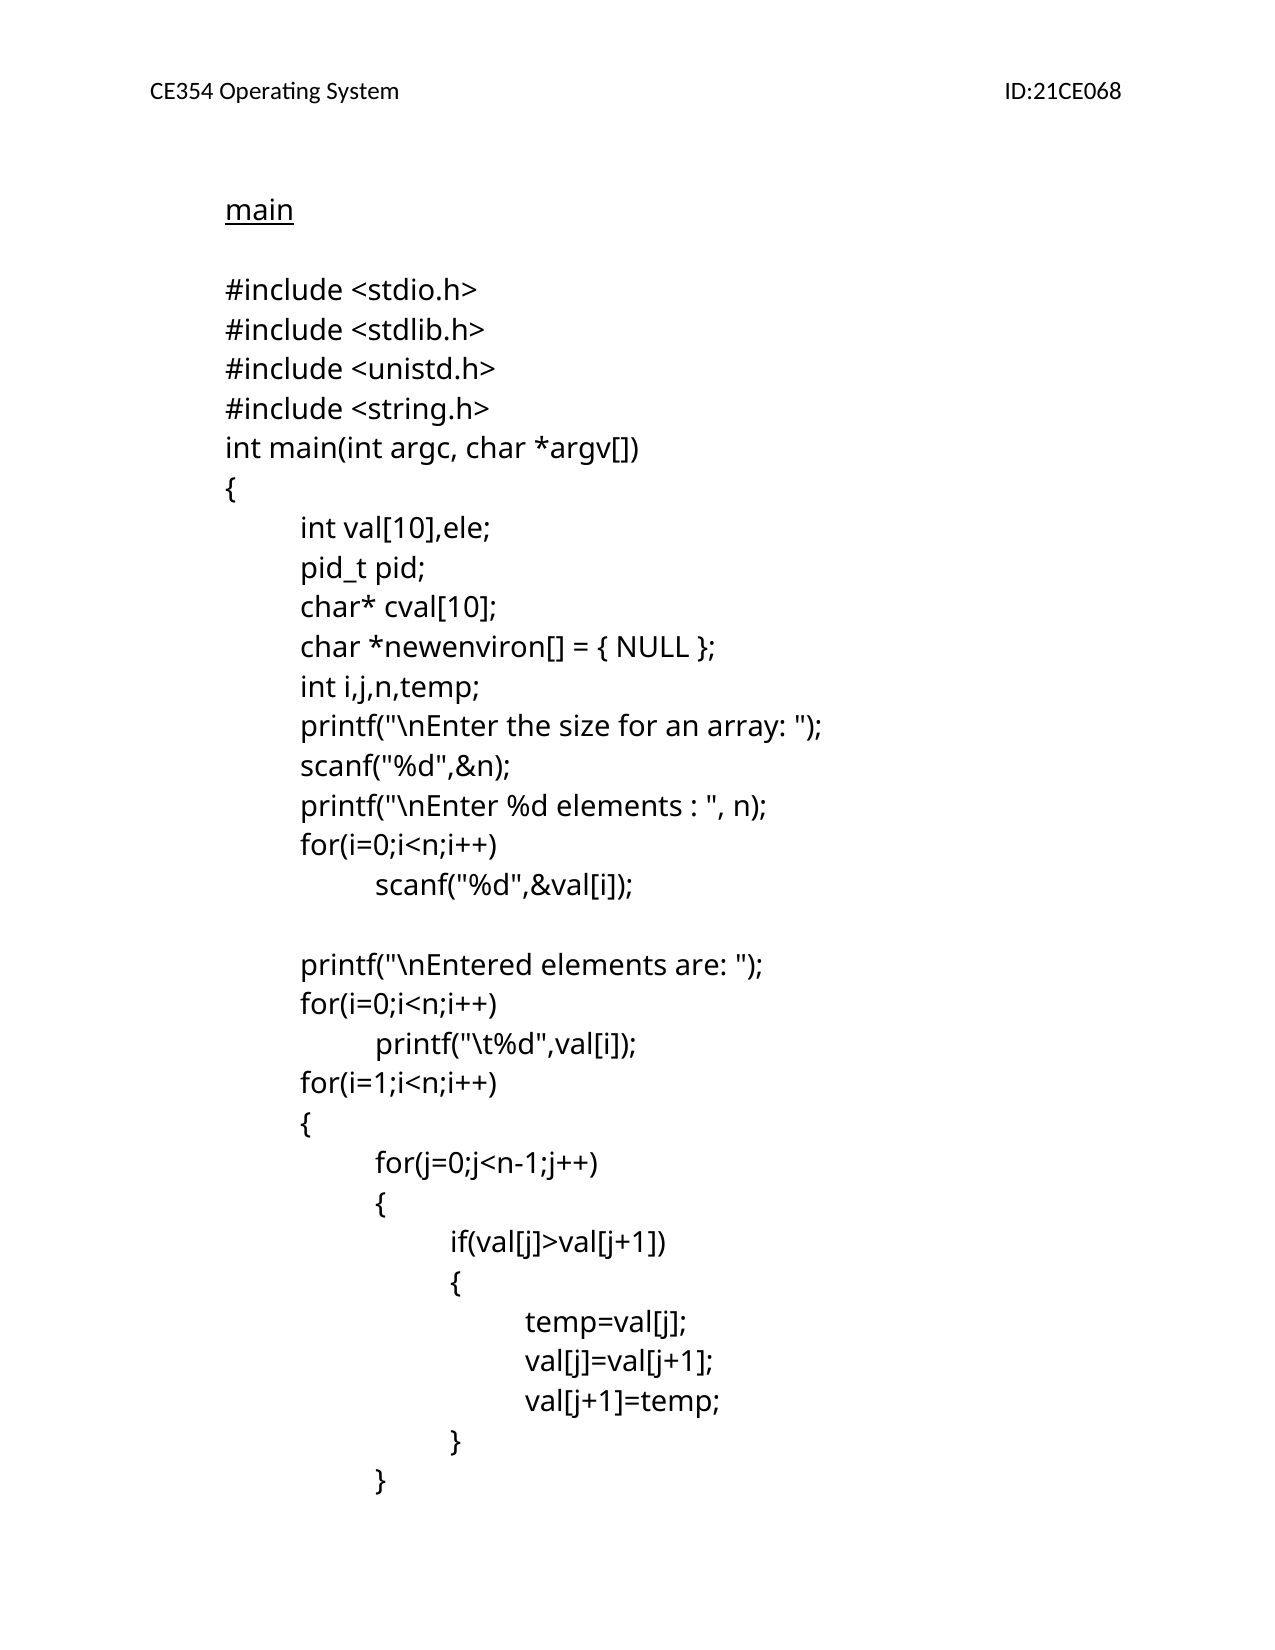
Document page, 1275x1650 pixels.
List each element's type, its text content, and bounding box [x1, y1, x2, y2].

text int val[10],ele; [225, 507, 1125, 547]
text printf("\nEnter the size for an array: "); [225, 706, 1125, 745]
text #include <stdio.h> [225, 269, 1125, 309]
text for(i=1;i<n;i++) [225, 1063, 1125, 1102]
text main [225, 190, 1125, 229]
text int i,j,n,temp; [225, 666, 1125, 706]
text scanf("%d",&val[i]); [225, 864, 1125, 904]
text { [225, 467, 1125, 507]
text { [225, 1102, 1125, 1142]
text } [225, 1420, 1125, 1460]
text { [225, 1182, 1125, 1222]
text scanf("%d",&n); [225, 745, 1125, 785]
text val[j]=val[j+1]; [225, 1341, 1125, 1380]
text #include <string.h> [225, 388, 1125, 428]
text temp=val[j]; [225, 1301, 1125, 1341]
text } [225, 1460, 1125, 1499]
text int main(int argc, char *argv[]) [225, 428, 1125, 467]
text printf("\nEntered elements are: "); [225, 944, 1125, 983]
text char* cval[10]; [225, 587, 1125, 626]
text for(i=0;i<n;i++) [225, 825, 1125, 864]
text char *newenviron[] = { NULL }; [225, 626, 1125, 666]
text if(val[j]>val[j+1]) [225, 1222, 1125, 1261]
text pid_t pid; [225, 547, 1125, 587]
text { [225, 1261, 1125, 1301]
text printf("\nEnter %d elements : ", n); [225, 785, 1125, 825]
text #include <stdlib.h> [225, 309, 1125, 348]
text #include <unistd.h> [225, 348, 1125, 388]
text printf("\t%d",val[i]); [225, 1023, 1125, 1063]
text val[j+1]=temp; [225, 1380, 1125, 1420]
text for(i=0;i<n;i++) [225, 983, 1125, 1023]
text for(j=0;j<n-1;j++) [225, 1142, 1125, 1182]
